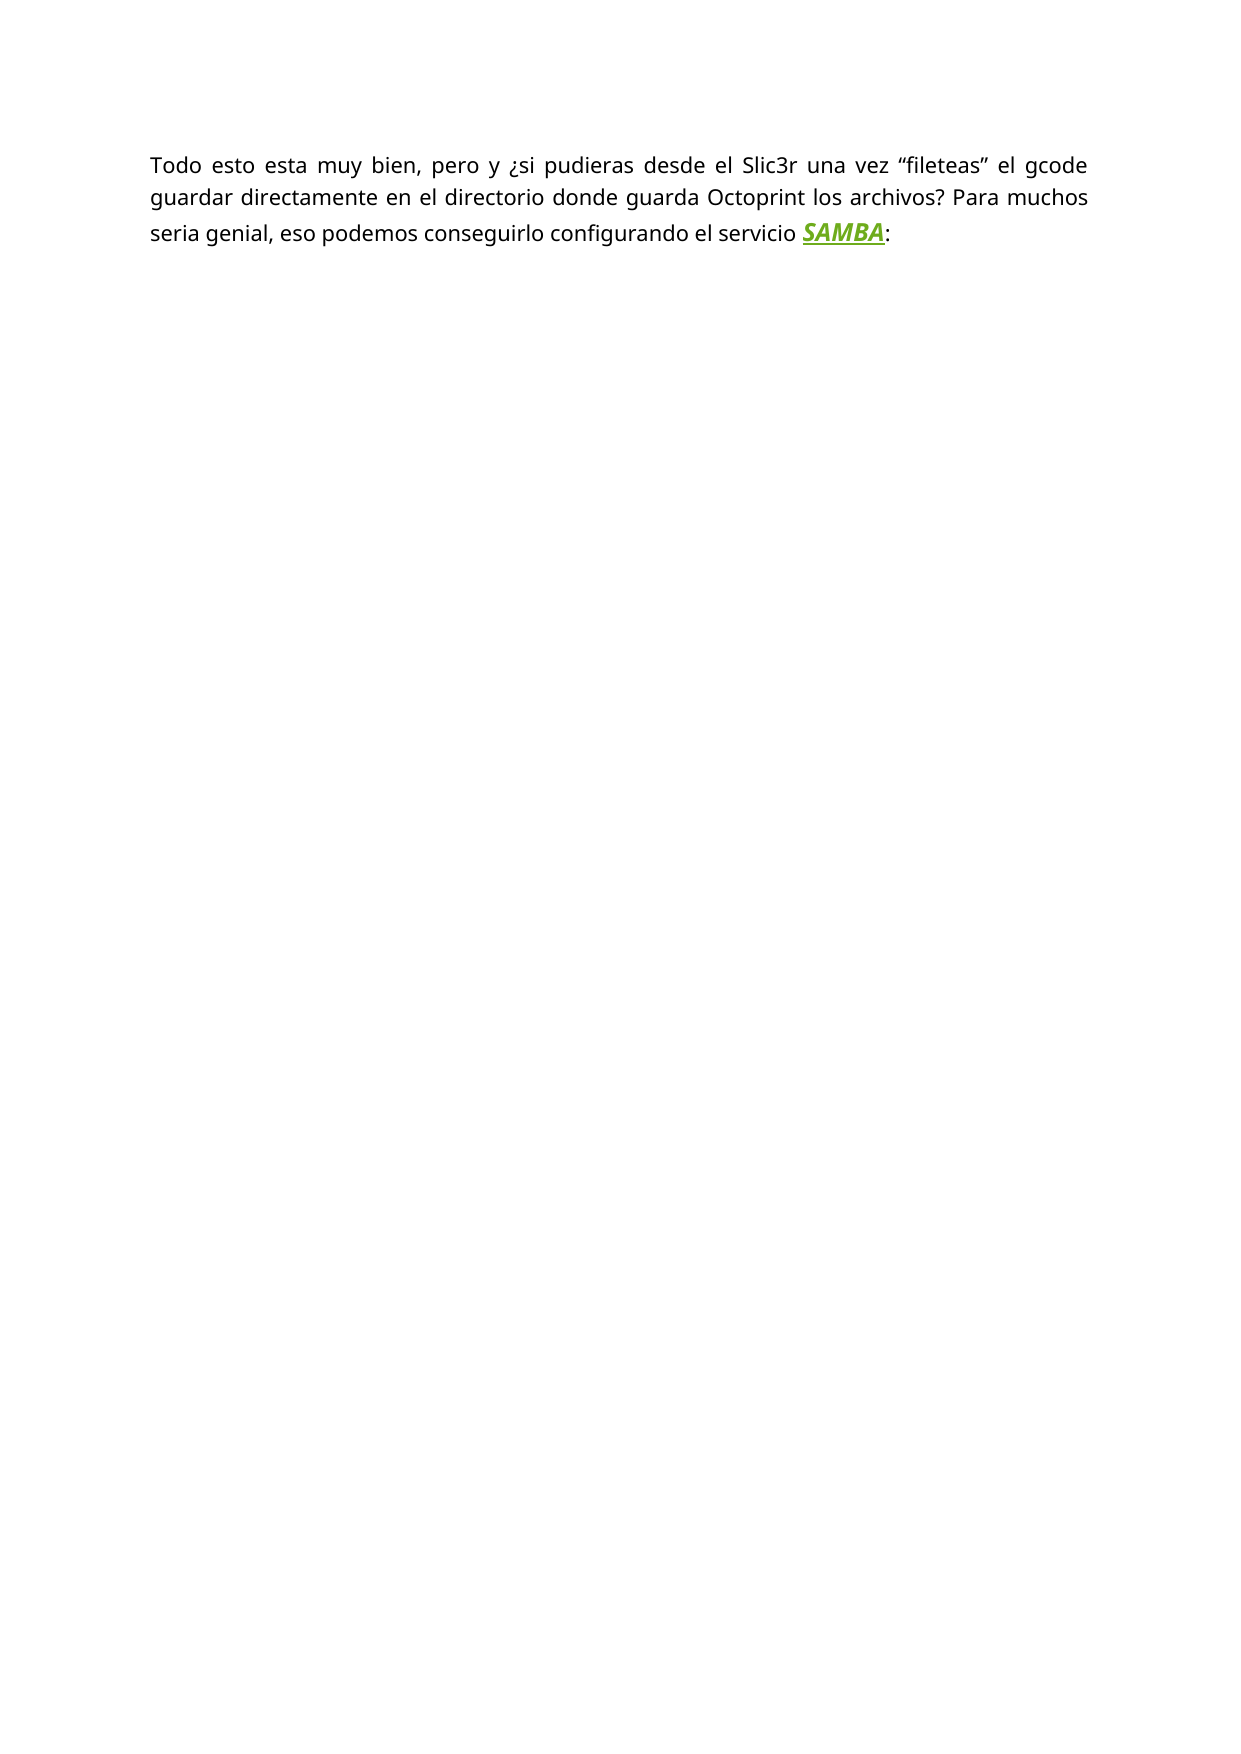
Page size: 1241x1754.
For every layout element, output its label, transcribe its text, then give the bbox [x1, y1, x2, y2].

text Todo esto esta muy bien, pero y ¿si pudieras desde el Slic3r una vez “fileteas” el gcode guardar directamente en el directorio donde guarda Octoprint los archivos? Para muchos seria genial, eso podemos conseguirlo configurando el servicio SAMBA: [150, 150, 1090, 249]
